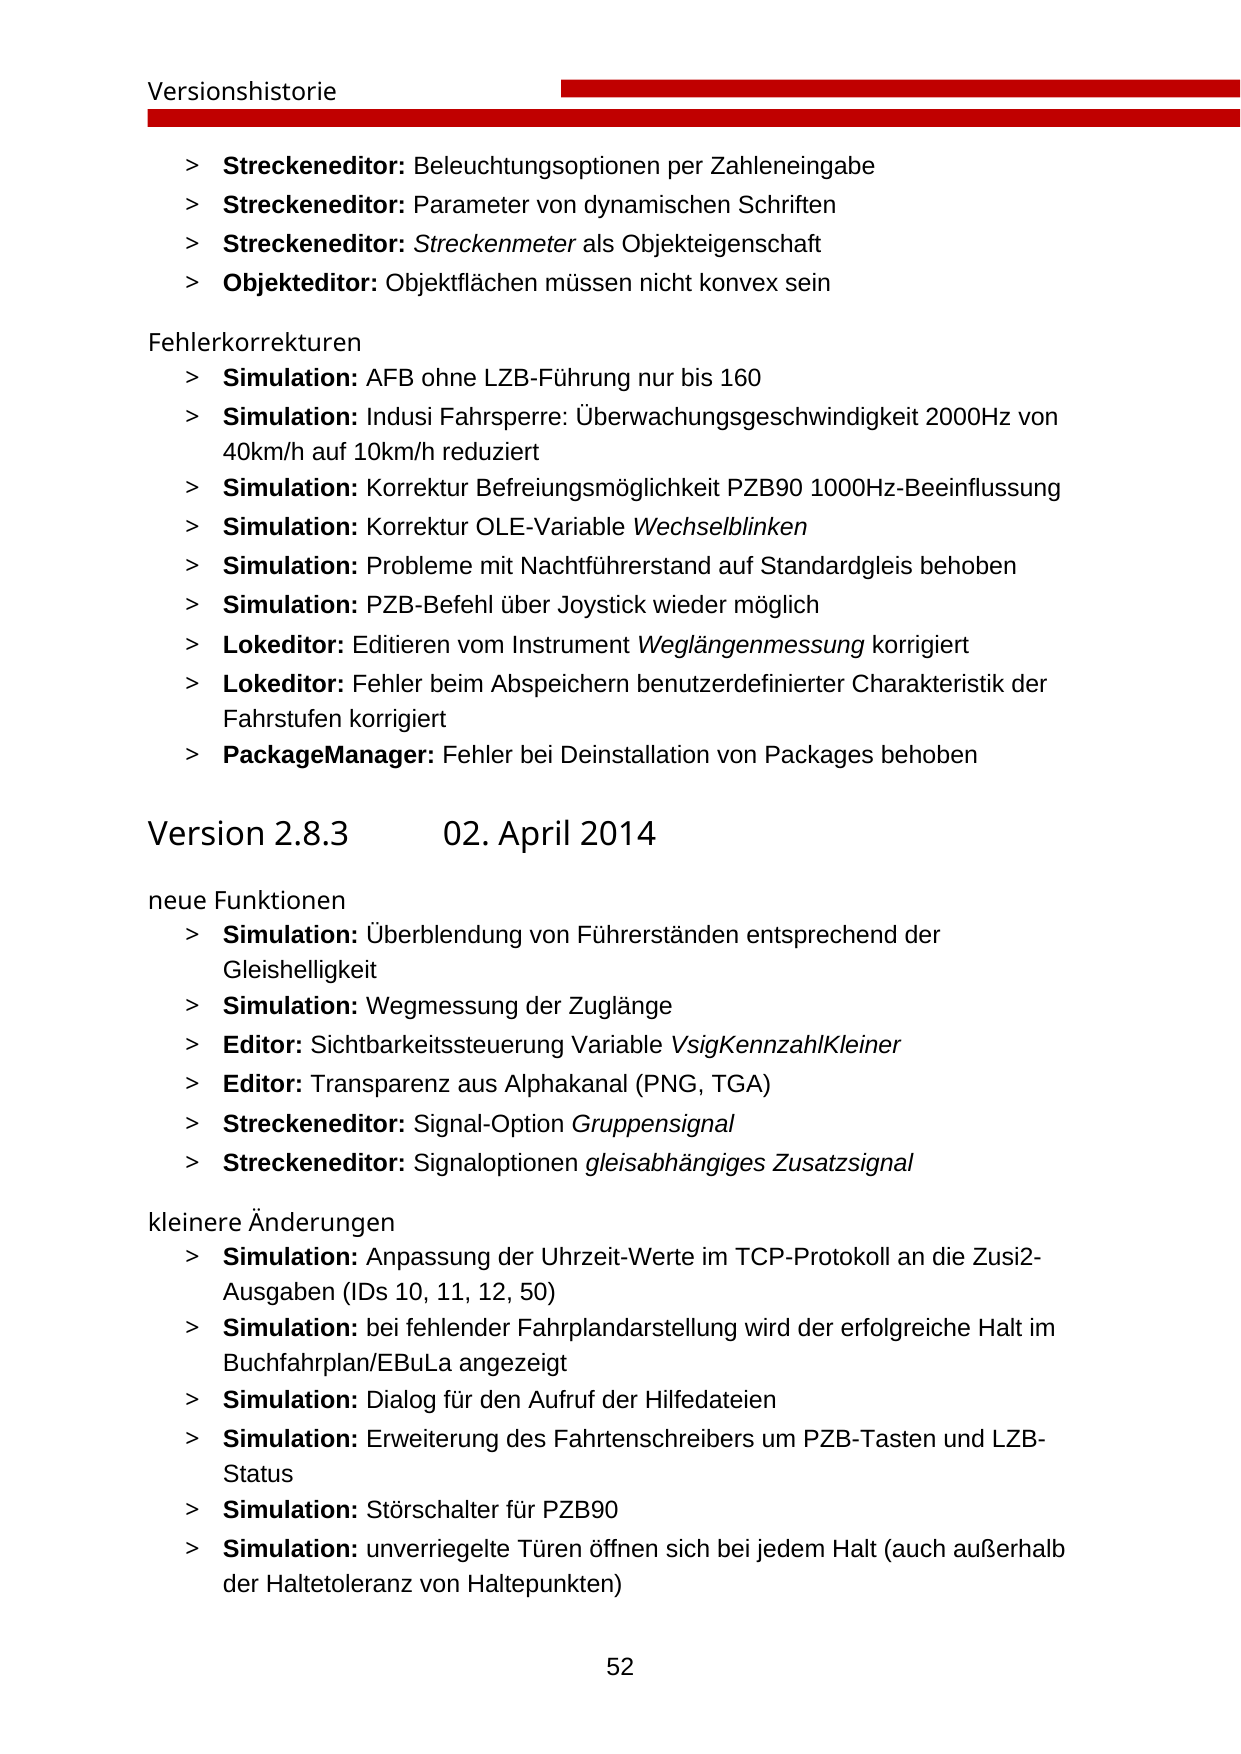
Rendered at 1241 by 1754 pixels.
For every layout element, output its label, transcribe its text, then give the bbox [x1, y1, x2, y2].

list PackageManager: Fehler bei Deinstallation von Packages behoben [185, 737, 1093, 771]
list Simulation: Korrektur Befreiungsmöglichkeit PZB90 1000Hz-Beeinflussung [185, 470, 1093, 504]
list Streckeneditor: Beleuchtungsoptionen per Zahleneingabe [185, 148, 1093, 182]
list Simulation: Indusi Fahrsperre: Überwachungsgeschwindigkeit 2000Hz von 40km/h auf 10km/h reduziert [185, 398, 1093, 465]
list Streckeneditor: Parameter von dynamischen Schriften [185, 187, 1093, 221]
list Simulation: Probleme mit Nachtführerstand auf Standardgleis behoben [185, 548, 1093, 582]
title neue Funktionen [148, 882, 1093, 916]
list Editor: Transparenz aus Alphakanal (PNG, TGA) [185, 1066, 1093, 1100]
list Simulation: unverriegelte Türen öffnen sich bei jedem Halt (auch außerhalb der Haltetoleranz von Haltepunkten) [185, 1531, 1093, 1598]
list Lokeditor: Editieren vom Instrument Weglängenmessung korrigiert [185, 626, 1093, 660]
list Simulation: bei fehlender Fahrplandarstellung wird der erfolgreiche Halt im Buchfahrplan/EBuLa angezeigt [185, 1310, 1093, 1377]
list Simulation: Anpassung der Uhrzeit-Werte im TCP-Protokoll an die Zusi2-Ausgaben (IDs 10, 11, 12, 50) [185, 1238, 1093, 1306]
list Simulation: Störschalter für PZB90 [185, 1492, 1093, 1526]
list Simulation: Erweiterung des Fahrtenschreibers um PZB-Tasten und LZB-Status [185, 1420, 1093, 1487]
list Simulation: Überblendung von Führerständen entsprechend der Gleishelligkeit [185, 916, 1093, 983]
list Streckeneditor: Signaloptionen gleisabhängiges Zusatzsignal [185, 1144, 1093, 1178]
list Simulation: Korrektur OLE-Variable Wechselblinken [185, 509, 1093, 543]
text Version 2.8.3 02. April 2014 [148, 809, 1093, 855]
list Lokeditor: Fehler beim Abspeichern benutzerdefinierter Charakteristik der Fahrstufen korrigiert [185, 666, 1093, 733]
list Simulation: Dialog für den Aufruf der Hilfedateien [185, 1381, 1093, 1415]
list Editor: Sichtbarkeitssteuerung Variable VsigKennzahlKleiner [185, 1027, 1093, 1061]
list Simulation: AFB ohne LZB-Führung nur bis 160 [185, 359, 1093, 393]
title kleinere Änderungen [148, 1204, 1093, 1238]
list Streckeneditor: Signal-Option Gruppensignal [185, 1105, 1093, 1139]
list Simulation: Wegmessung der Zuglänge [185, 988, 1093, 1022]
list Streckeneditor: Streckenmeter als Objekteigenschaft [185, 226, 1093, 260]
title Fehlerkorrekturen [148, 325, 1093, 359]
list Objekteditor: Objektflächen müssen nicht konvex sein [185, 265, 1093, 299]
list Simulation: PZB-Befehl über Joystick wieder möglich [185, 587, 1093, 621]
